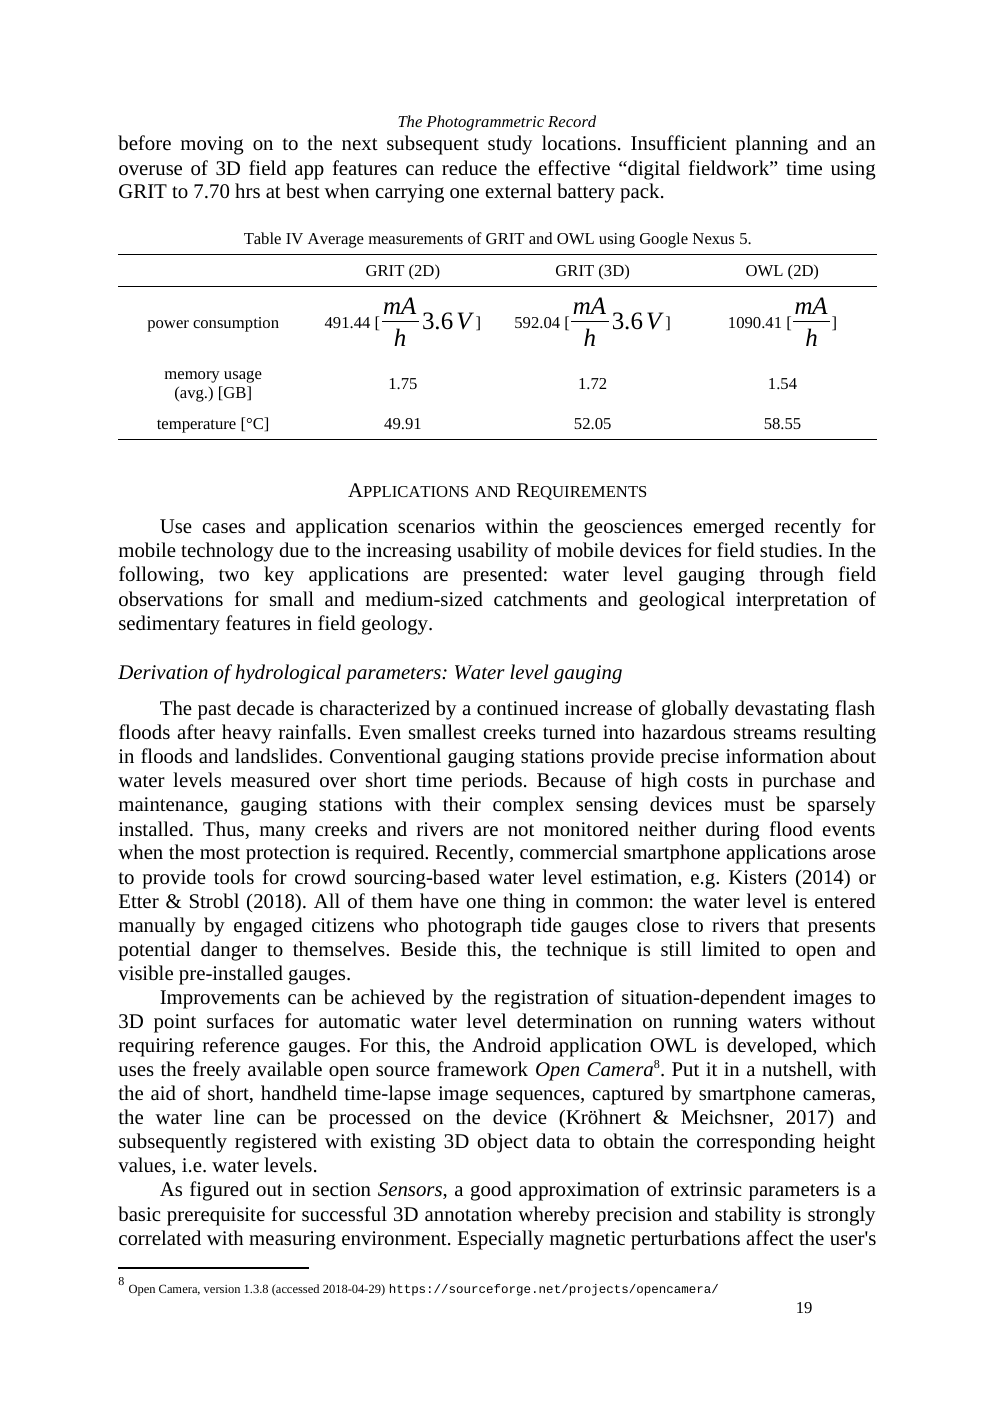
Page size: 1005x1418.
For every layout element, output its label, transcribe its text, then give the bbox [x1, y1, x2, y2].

title Table IV Average measurements of GRIT and OWL using Google Nexus 5. [118, 228, 877, 248]
table_header GRIT (2D) [308, 255, 497, 286]
table_cell 592.04 [] [498, 287, 687, 358]
table_cell 58.55 [687, 408, 877, 439]
subtitle Applications and Requirements [118, 478, 877, 502]
subtitle Derivation of hydrological parameters: Water level gauging [118, 659, 877, 684]
table_cell 49.91 [308, 408, 497, 439]
table_cell 1090.41 [] [687, 287, 877, 358]
text The past decade is characterized by a continued increase of globally devastating flash floods after heavy rainfalls. Even smallest creeks turned into hazardous streams resulting in floods and landslides. Conventional gauging stations provide precise information about water levels measured over short time periods. Because of high costs in purchase and maintenance, gauging stations with their complex sensing devices must be sparsely installed. Thus, many creeks and rivers are not monitored neither during flood events when the most protection is required. Recently, commercial smartphone applications arose to provide tools for crowd sourcing-based water level estimation, e.g. Kisters (2014) or Etter & Strobl (2018). All of them have one thing in common: the water level is entered manually by engaged citizens who photograph tide gauges close to rivers that presents potential danger to themselves. Beside this, the technique is still limited to open and visible pre-installed gauges. [118, 696, 877, 985]
table_cell 1.75 [308, 358, 497, 408]
table_cell power consumption [118, 287, 308, 358]
table_cell memory usage (avg.) [GB] [118, 358, 308, 408]
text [118, 1177, 877, 1249]
table_cell 491.44 [] [308, 287, 497, 358]
text Use cases and application scenarios within the geosciences emerged recently for mobile technology due to the increasing usability of mobile devices for field studies. In the following, two key applications are presented: water level gauging through field observations for small and medium-sized catchments and geological interpretation of sedimentary features in field geology. [118, 514, 877, 634]
table_header GRIT (3D) [498, 255, 687, 286]
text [118, 131, 877, 203]
table_header OWL (2D) [687, 255, 877, 286]
table_cell 1.54 [687, 358, 877, 408]
table_header [118, 255, 308, 286]
table_cell 1.72 [498, 358, 687, 408]
table_cell temperature [°C] [118, 408, 308, 439]
table_cell 52.05 [498, 408, 687, 439]
text Improvements can be achieved by the registration of situation-dependent images to 3D point surfaces for automatic water level determination on running waters without requiring reference gauges. For this, the Android application OWL is developed, which uses the freely available open source framework Open Camera. Put it in a nutshell, with the aid of short, handheld time-lapse image sequences, captured by smartphone cameras, the water line can be processed on the device (Kröhnert & Meichsner, 2017) and subsequently registered with existing 3D object data to obtain the corresponding height values, i.e. water levels. [118, 985, 877, 1177]
